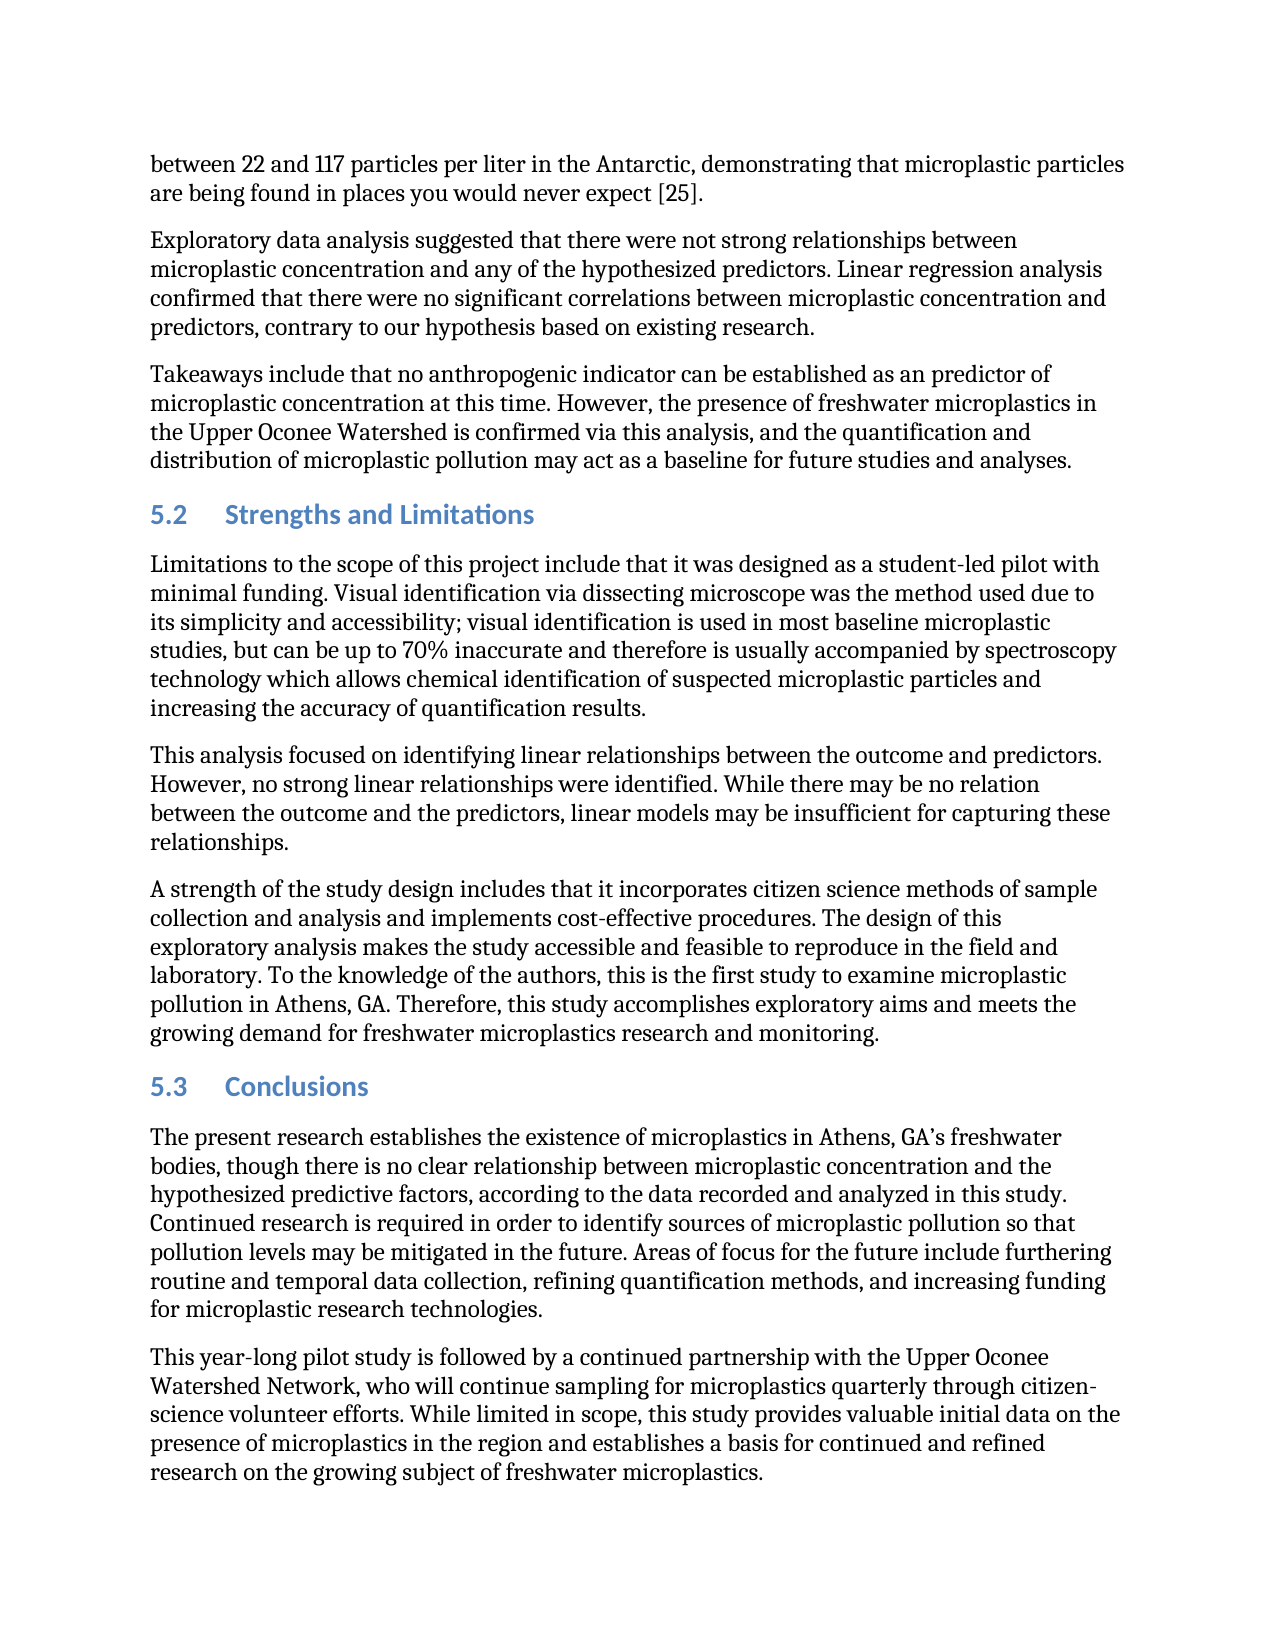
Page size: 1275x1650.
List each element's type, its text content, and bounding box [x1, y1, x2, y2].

text A strength of the study design includes that it incorporates citizen science methods of sample collection and analysis and implements cost-effective procedures. The design of this exploratory analysis makes the study accessible and feasible to reproduce in the field and laboratory. To the knowledge of the authors, this is the first study to examine microplastic pollution in Athens, GA. Therefore, this study accomplishes exploratory aims and meets the growing demand for freshwater microplastics research and monitoring. [150, 875, 1125, 1048]
text This analysis focused on identifying linear relationships between the outcome and predictors. However, no strong linear relationships were identified. While there may be no relation between the outcome and the predictors, linear models may be insufficient for capturing these relationships. [150, 741, 1125, 856]
text This year-long pilot study is followed by a continued partnership with the Upper Oconee Watershed Network, who will continue sampling for microplastics quarterly through citizen-science volunteer efforts. While limited in scope, this study provides valuable initial data on the presence of microplastics in the region and establishes a basis for continued and refined research on the growing subject of freshwater microplastics. [150, 1343, 1125, 1487]
subtitle 5.3 Conclusions [150, 1068, 1125, 1104]
text Exploratory data analysis suggested that there were not strong relationships between microplastic concentration and any of the hypothesized predictors. Linear regression analysis confirmed that there were no significant correlations between microplastic concentration and predictors, contrary to our hypothesis based on existing research. [150, 226, 1125, 341]
text Limitations to the scope of this project include that it was designed as a student-led pilot with minimal funding. Visual identification via dissecting microscope was the method used due to its simplicity and accessibility; visual identification is used in most baseline microplastic studies, but can be up to 70% inaccurate and therefore is usually accompanied by spectroscopy technology which allows chemical identification of suspected microplastic particles and increasing the accuracy of quantification results. [150, 550, 1125, 723]
subtitle 5.2 Strengths and Limitations [150, 496, 1125, 531]
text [150, 150, 1125, 207]
text The present research establishes the existence of microplastics in Athens, GA’s freshwater bodies, though there is no clear relationship between microplastic concentration and the hypothesized predictive factors, according to the data recorded and analyzed in this study. Continued research is required in order to identify sources of microplastic pollution so that pollution levels may be mitigated in the future. Areas of focus for the future include furthering routine and temporal data collection, refining quantification methods, and increasing funding for microplastic research technologies. [150, 1123, 1125, 1324]
text Takeaways include that no anthropogenic indicator can be established as an predictor of microplastic concentration at this time. However, the presence of freshwater microplastics in the Upper Oconee Watershed is confirmed via this analysis, and the quantification and distribution of microplastic pollution may act as a baseline for future studies and analyses. [150, 360, 1125, 475]
